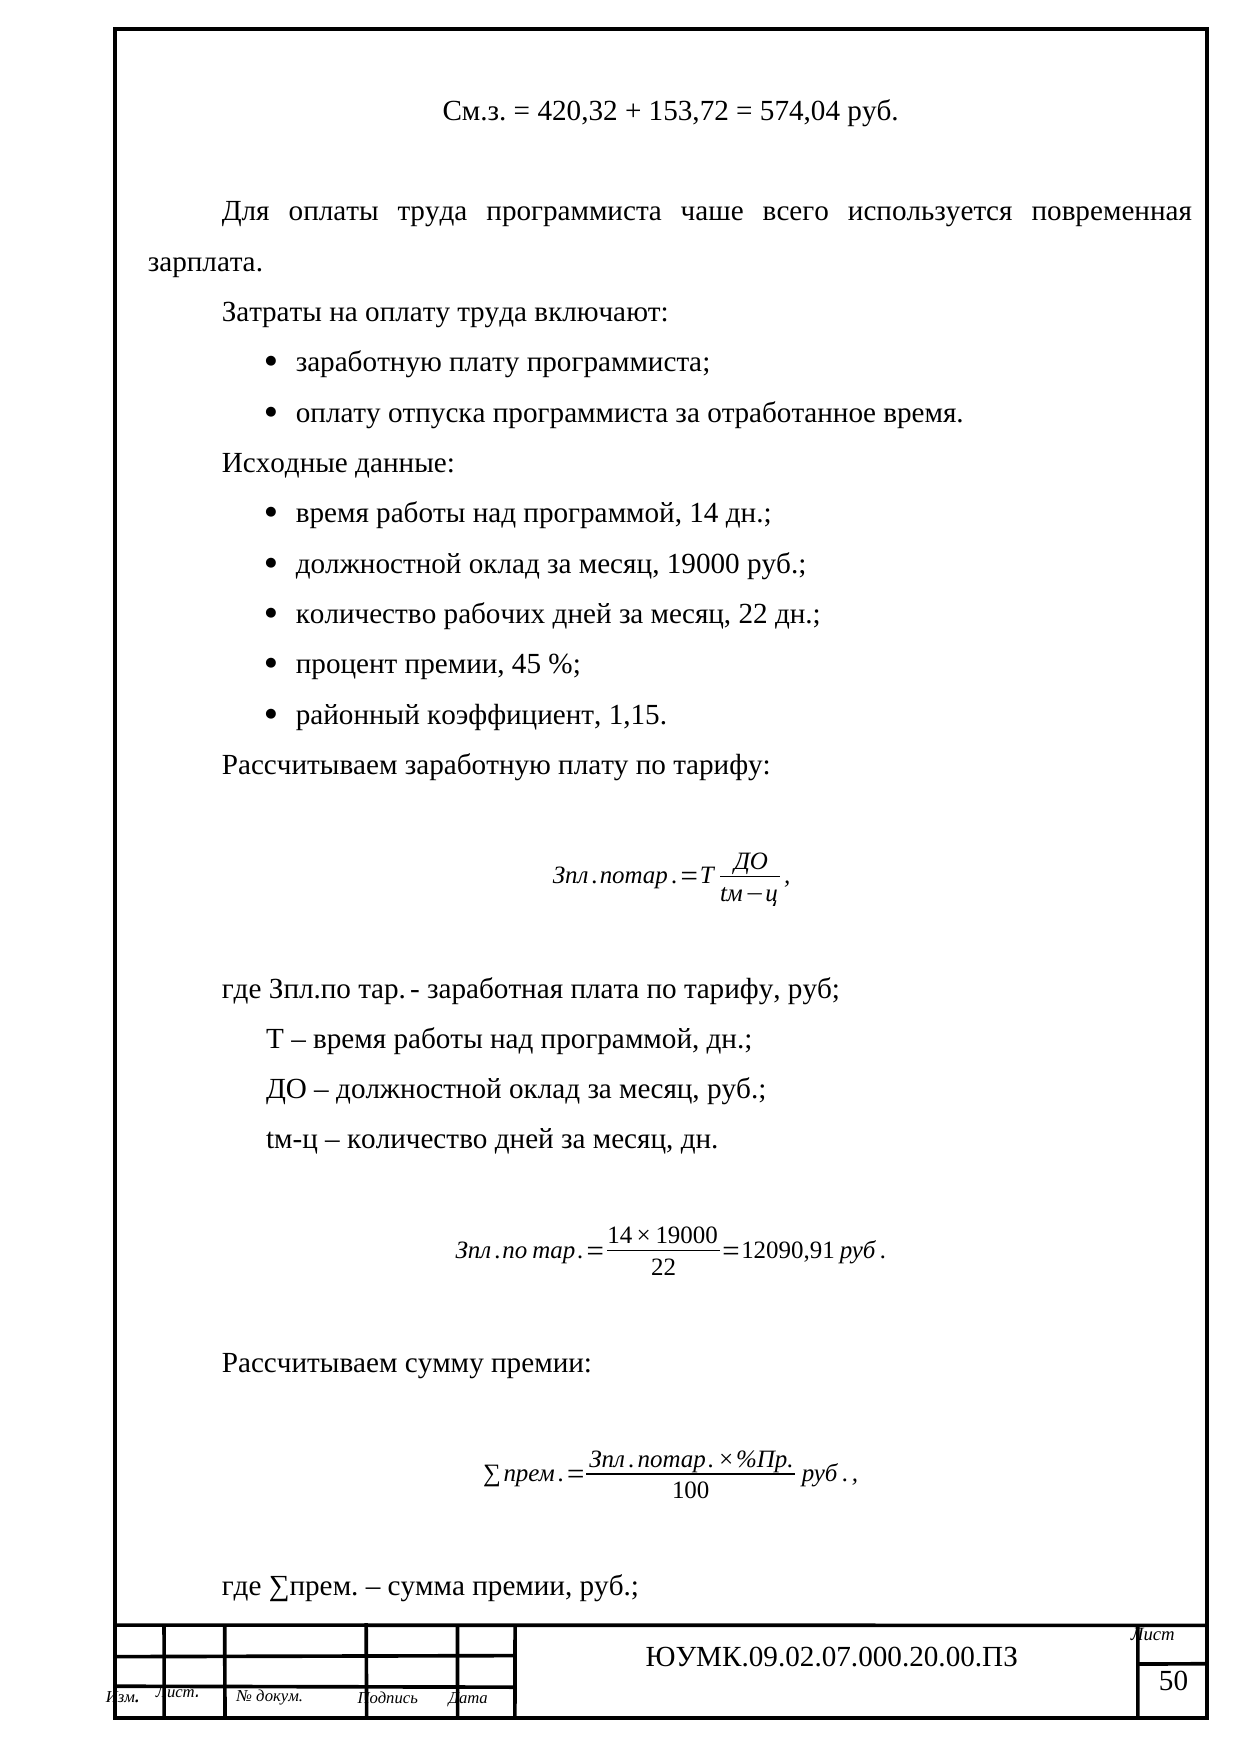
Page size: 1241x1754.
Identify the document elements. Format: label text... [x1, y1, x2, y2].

text где Зпл.по тар. - заработная плата по тарифу, руб; [148, 971, 1193, 1004]
text См.з. = 420,32 + 153,72 = 574,04 руб. [148, 93, 1193, 127]
list должностной оклад за месяц, 19000 руб.; [148, 546, 1193, 579]
text Затраты на оплату труда включают: [148, 294, 1193, 327]
text Для оплаты труда программиста чаше всего используется повременная зарплата. [148, 193, 1193, 277]
text где ∑прем. – сумма премии, руб.; [148, 1568, 1193, 1602]
list время работы над программой, 14 дн.; [148, 495, 1193, 529]
text Рассчитываем сумму премии: [148, 1345, 1193, 1378]
text ДО – должностной оклад за месяц, руб.; [148, 1071, 1193, 1105]
list районный коэффициент, 1,15. [148, 697, 1193, 731]
text T – время работы над программой, дн.; [148, 1021, 1193, 1054]
text Исходные данные: [148, 445, 1193, 479]
list процент премии, 45 %; [148, 647, 1193, 680]
list оплату отпуска программиста за отработанное время. [148, 395, 1193, 428]
text Рассчитываем заработную плату по тарифу: [148, 747, 1193, 781]
list количество рабочих дней за месяц, 22 дн.; [148, 596, 1193, 630]
text tм-ц – количество дней за месяц, дн. [148, 1122, 1193, 1155]
list заработную плату программиста; [148, 344, 1193, 378]
